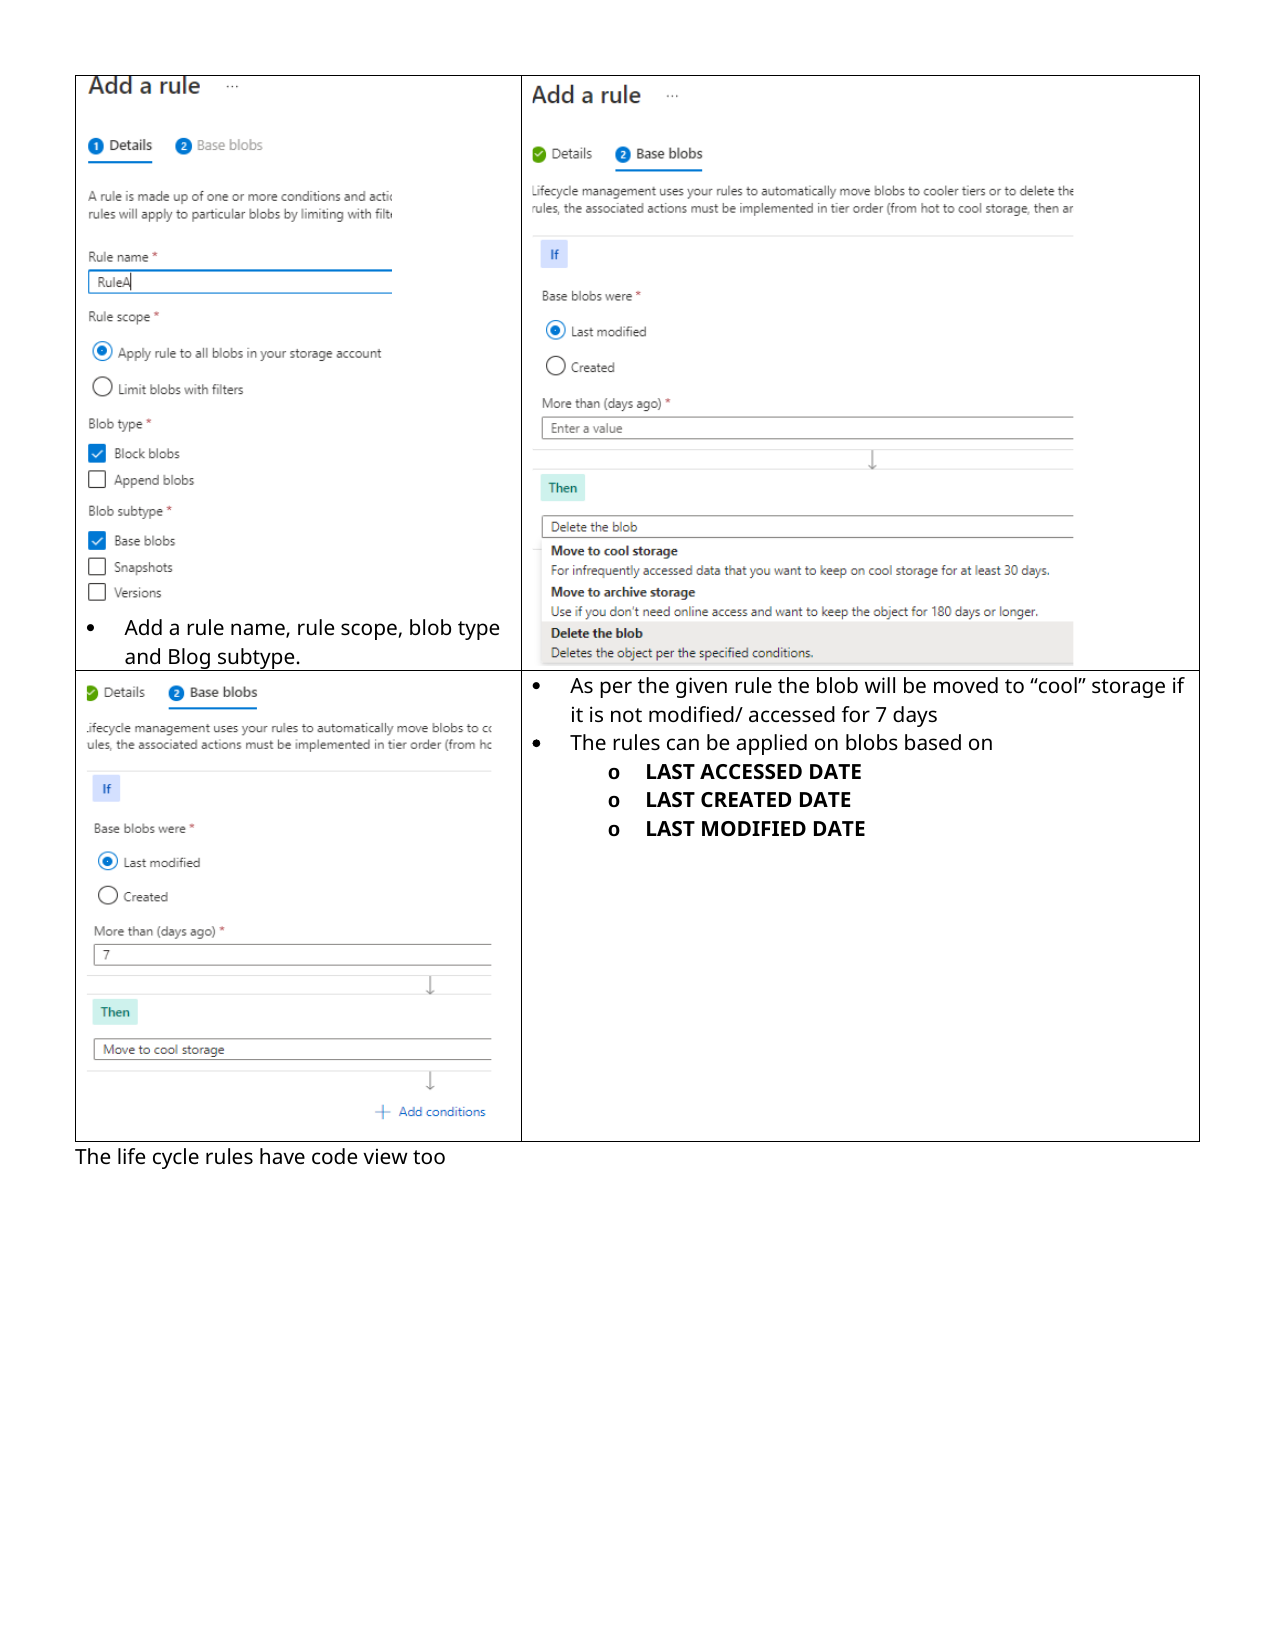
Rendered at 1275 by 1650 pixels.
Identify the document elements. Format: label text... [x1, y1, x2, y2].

picture [86, 76, 392, 614]
table_cell [76, 671, 521, 1141]
table_cell Add a rule name, rule scope, blob type and Blog subtype. [76, 76, 521, 670]
picture [532, 76, 1074, 666]
text The life cycle rules have code view too [75, 1142, 1200, 1170]
picture [86, 671, 492, 1140]
table_cell [522, 76, 1199, 670]
table_cell As per the given rule the blob will be moved to “cool” storage if it is not modified/ accessed for 7 days The rules can be applied on blobs based on LAST ACCESSED DATE LAST CREATED DATE LAST MODIFIED DATE [522, 671, 1199, 1141]
